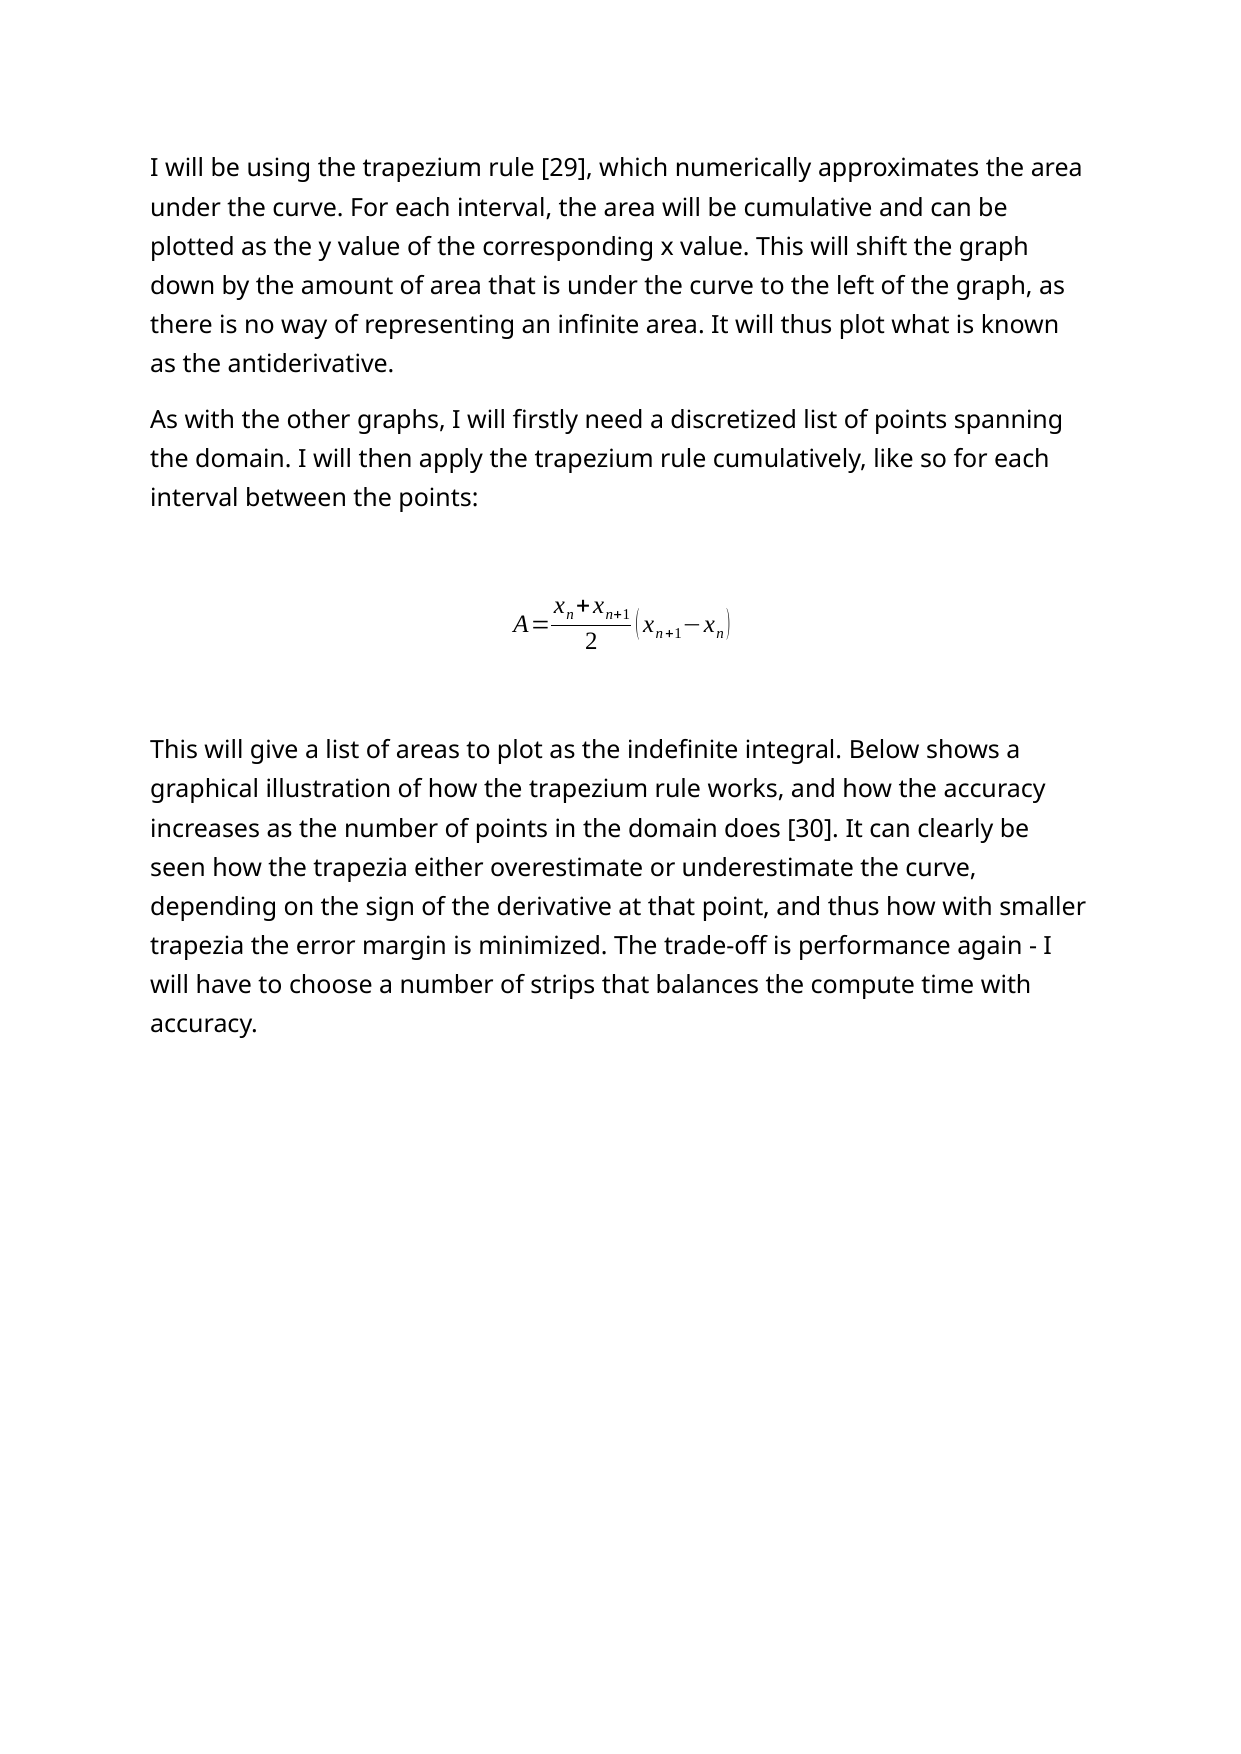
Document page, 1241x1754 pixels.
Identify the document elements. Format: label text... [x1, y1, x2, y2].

text As with the other graphs, I will firstly need a discretized list of points spanning the domain. I will then apply the trapezium rule cumulatively, like so for each interval between the points: [150, 402, 1090, 514]
text This will give a list of areas to plot as the indefinite integral. Below shows a graphical illustration of how the trapezium rule works, and how the accuracy increases as the number of points in the domain does [30]. It can clearly be seen how the trapezia either overestimate or underestimate the curve, depending on the sign of the derivative at that point, and thus how with smaller trapezia the error margin is minimized. The trade-off is performance again - I will have to choose a number of strips that balances the compute time with accuracy. [150, 732, 1090, 1040]
text I will be using the trapezium rule [29], which numerically approximates the area under the curve. For each interval, the area will be cumulative and can be plotted as the y value of the corresponding x value. This will shift the graph down by the amount of area that is under the curve to the left of the graph, as there is no way of representing an infinite area. It will thus plot what is known as the antiderivative. [150, 150, 1090, 380]
